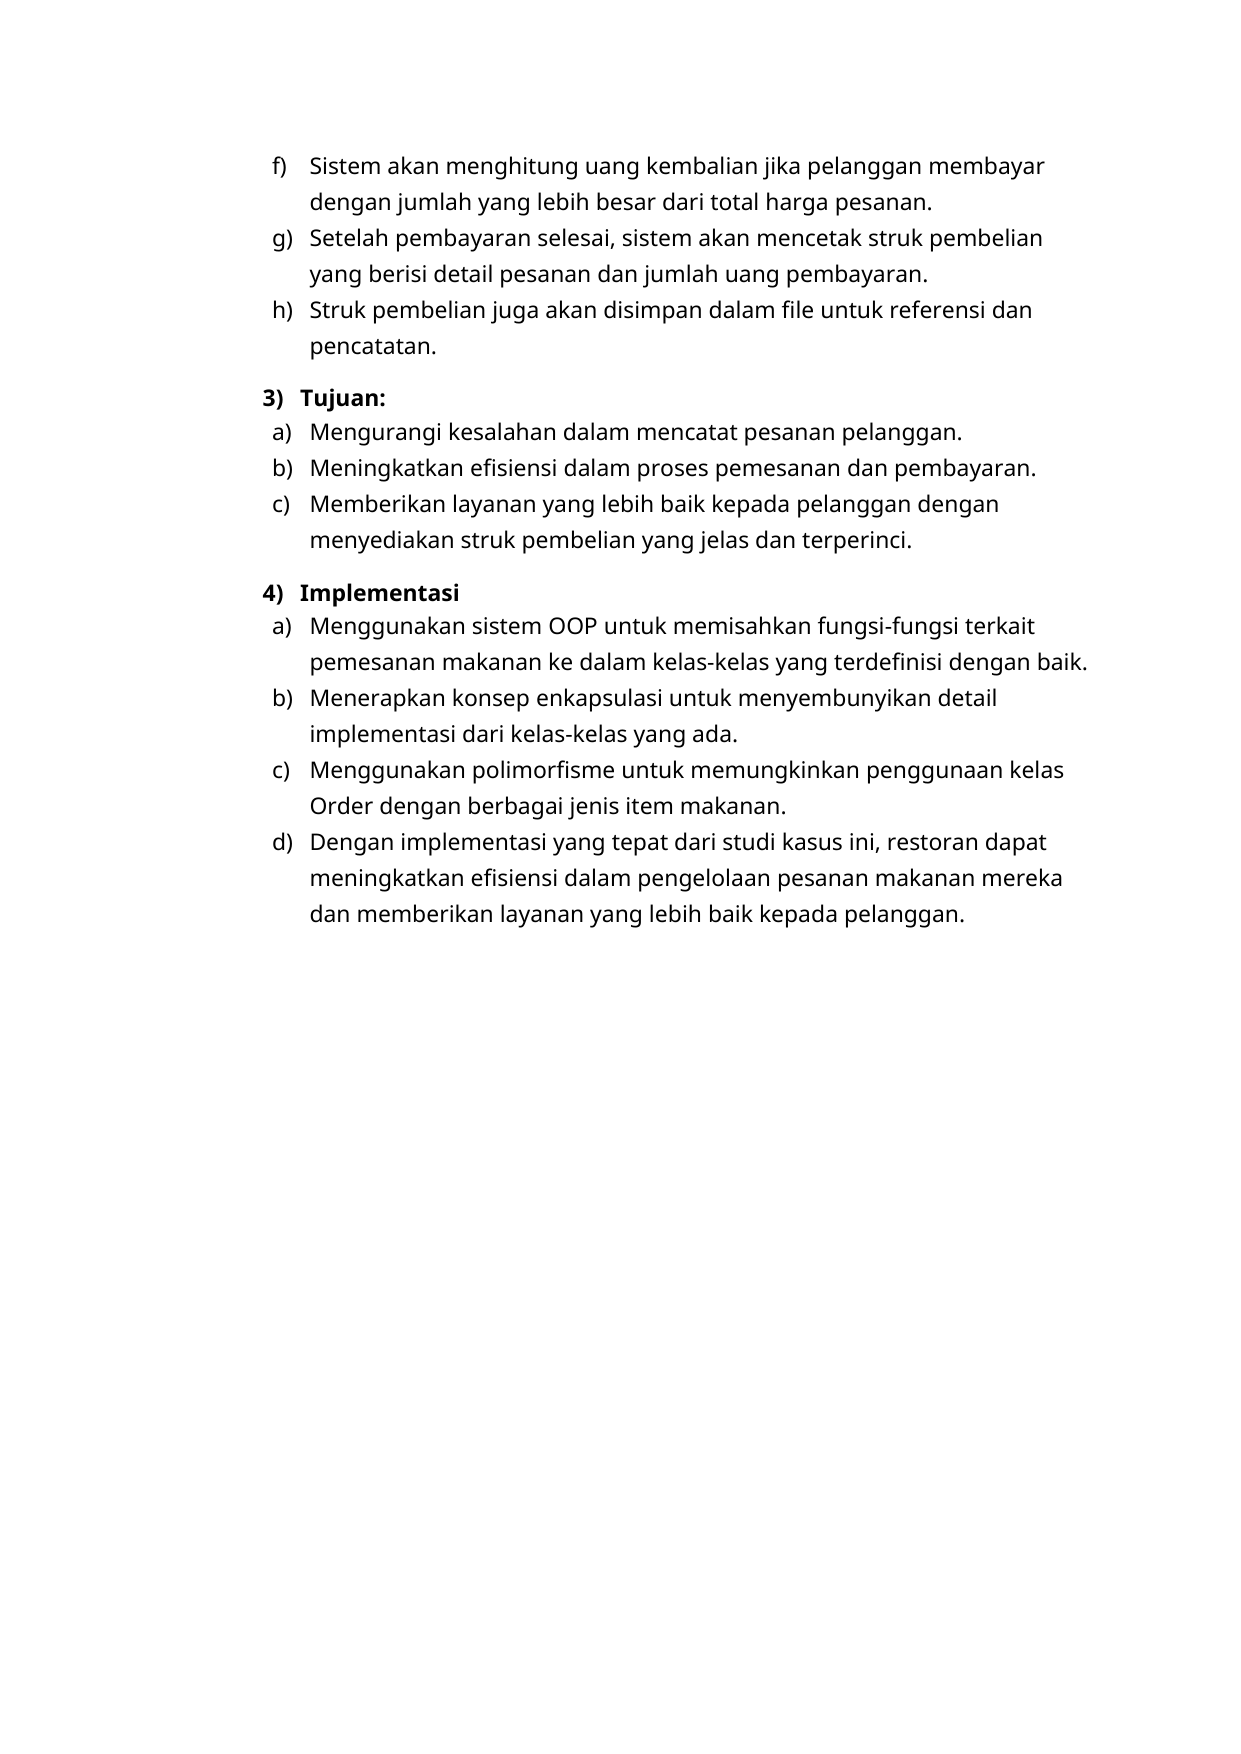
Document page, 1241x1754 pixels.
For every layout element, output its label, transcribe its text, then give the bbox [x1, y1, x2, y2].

list Menerapkan konsep enkapsulasi untuk menyembunyikan detail implementasi dari kelas-kelas yang ada. [272, 682, 1090, 749]
list Memberikan layanan yang lebih baik kepada pelanggan dengan menyediakan struk pembelian yang jelas dan terperinci. [272, 488, 1090, 555]
list Dengan implementasi yang tepat dari studi kasus ini, restoran dapat meningkatkan efisiensi dalam pengelolaan pesanan makanan mereka dan memberikan layanan yang lebih baik kepada pelanggan. [272, 826, 1090, 929]
list Menggunakan polimorfisme untuk memungkinkan penggunaan kelas Order dengan berbagai jenis item makanan. [272, 754, 1090, 821]
list Meningkatkan efisiensi dalam proses pemesanan dan pembayaran. [272, 452, 1090, 483]
subtitle Tujuan: [262, 382, 1090, 413]
list Mengurangi kesalahan dalam mencatat pesanan pelanggan. [272, 416, 1090, 447]
subtitle Implementasi [262, 576, 1090, 608]
list Setelah pembayaran selesai, sistem akan mencetak struk pembelian yang berisi detail pesanan dan jumlah uang pembayaran. [272, 222, 1090, 289]
list Struk pembelian juga akan disimpan dalam file untuk referensi dan pencatatan. [272, 294, 1090, 361]
list Menggunakan sistem OOP untuk memisahkan fungsi-fungsi terkait pemesanan makanan ke dalam kelas-kelas yang terdefinisi dengan baik. [272, 610, 1090, 677]
list Sistem akan menghitung uang kembalian jika pelanggan membayar dengan jumlah yang lebih besar dari total harga pesanan. [272, 150, 1090, 217]
